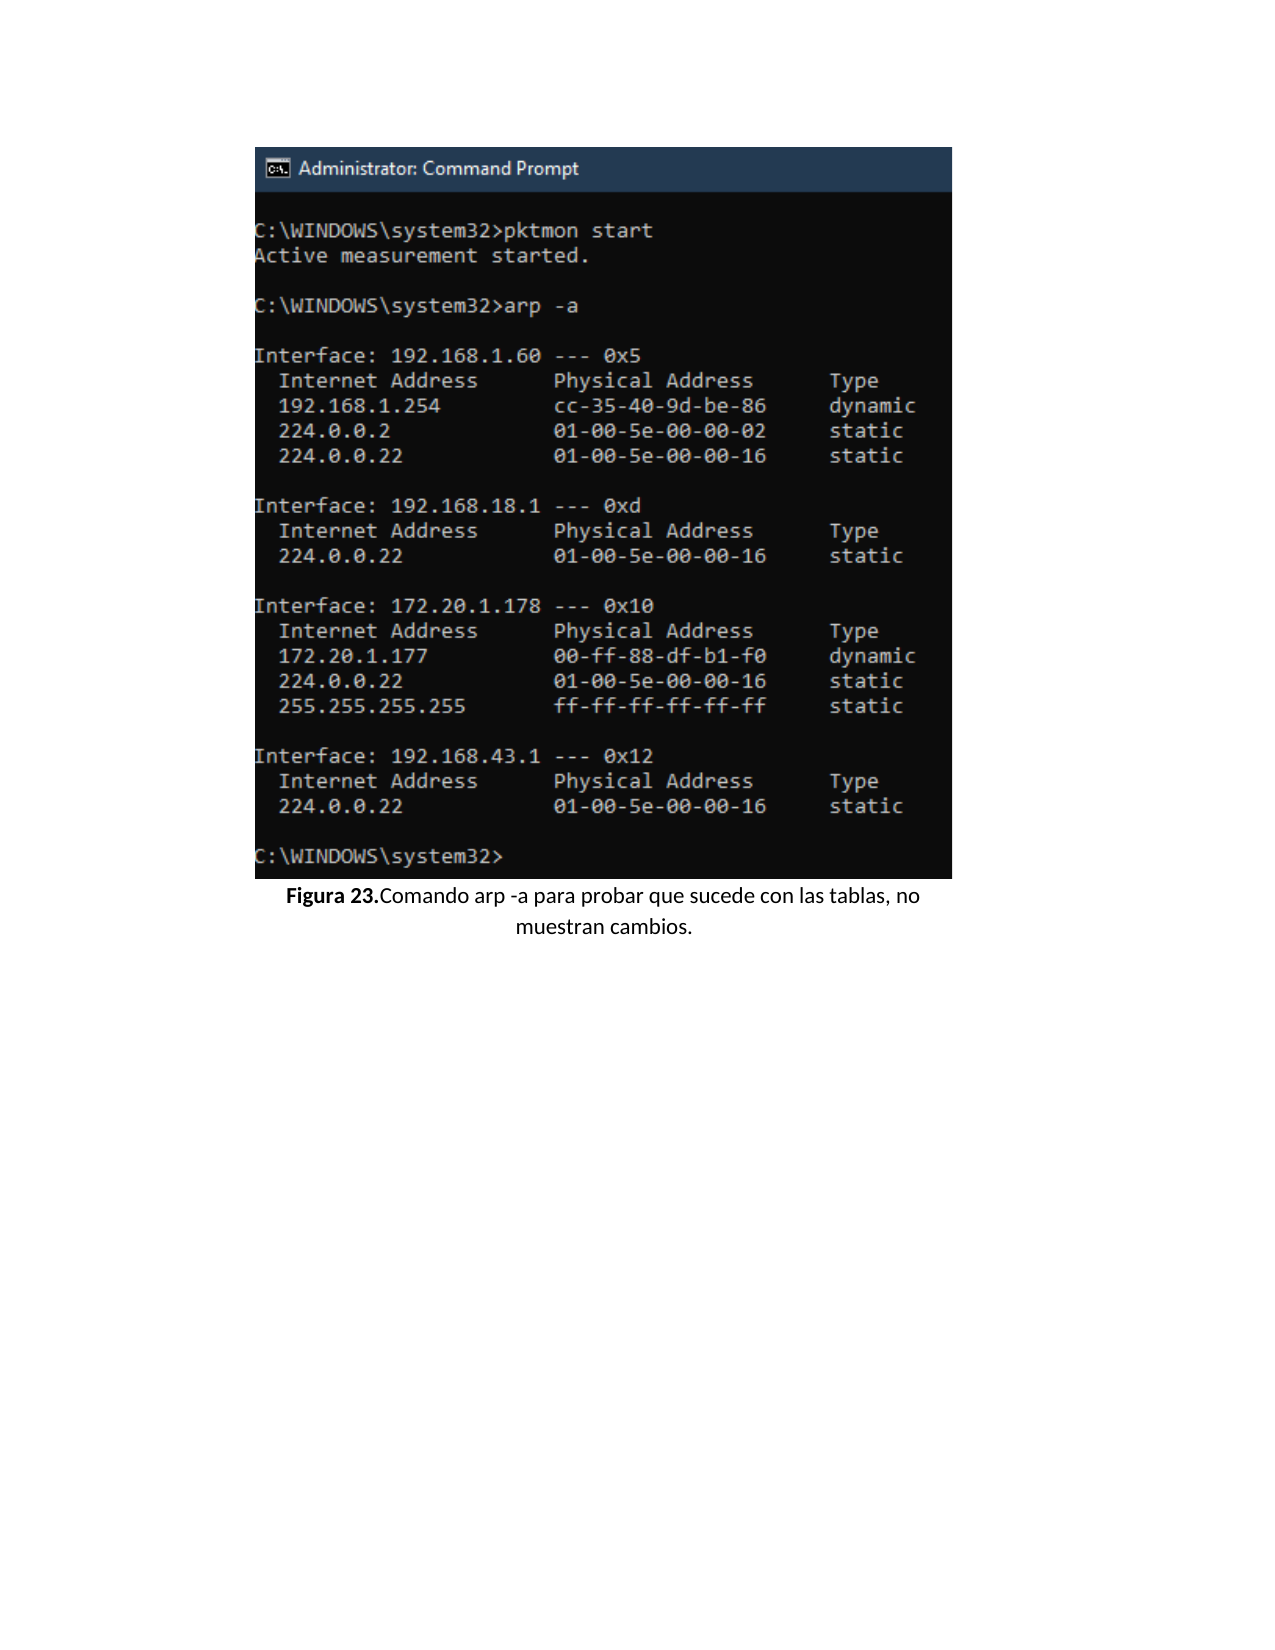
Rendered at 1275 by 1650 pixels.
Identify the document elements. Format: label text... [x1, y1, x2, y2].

list Figura 23.Comando arp -a para probar que sucede con las tablas, no muestran cambios. [251, 882, 956, 940]
picture [255, 147, 953, 879]
